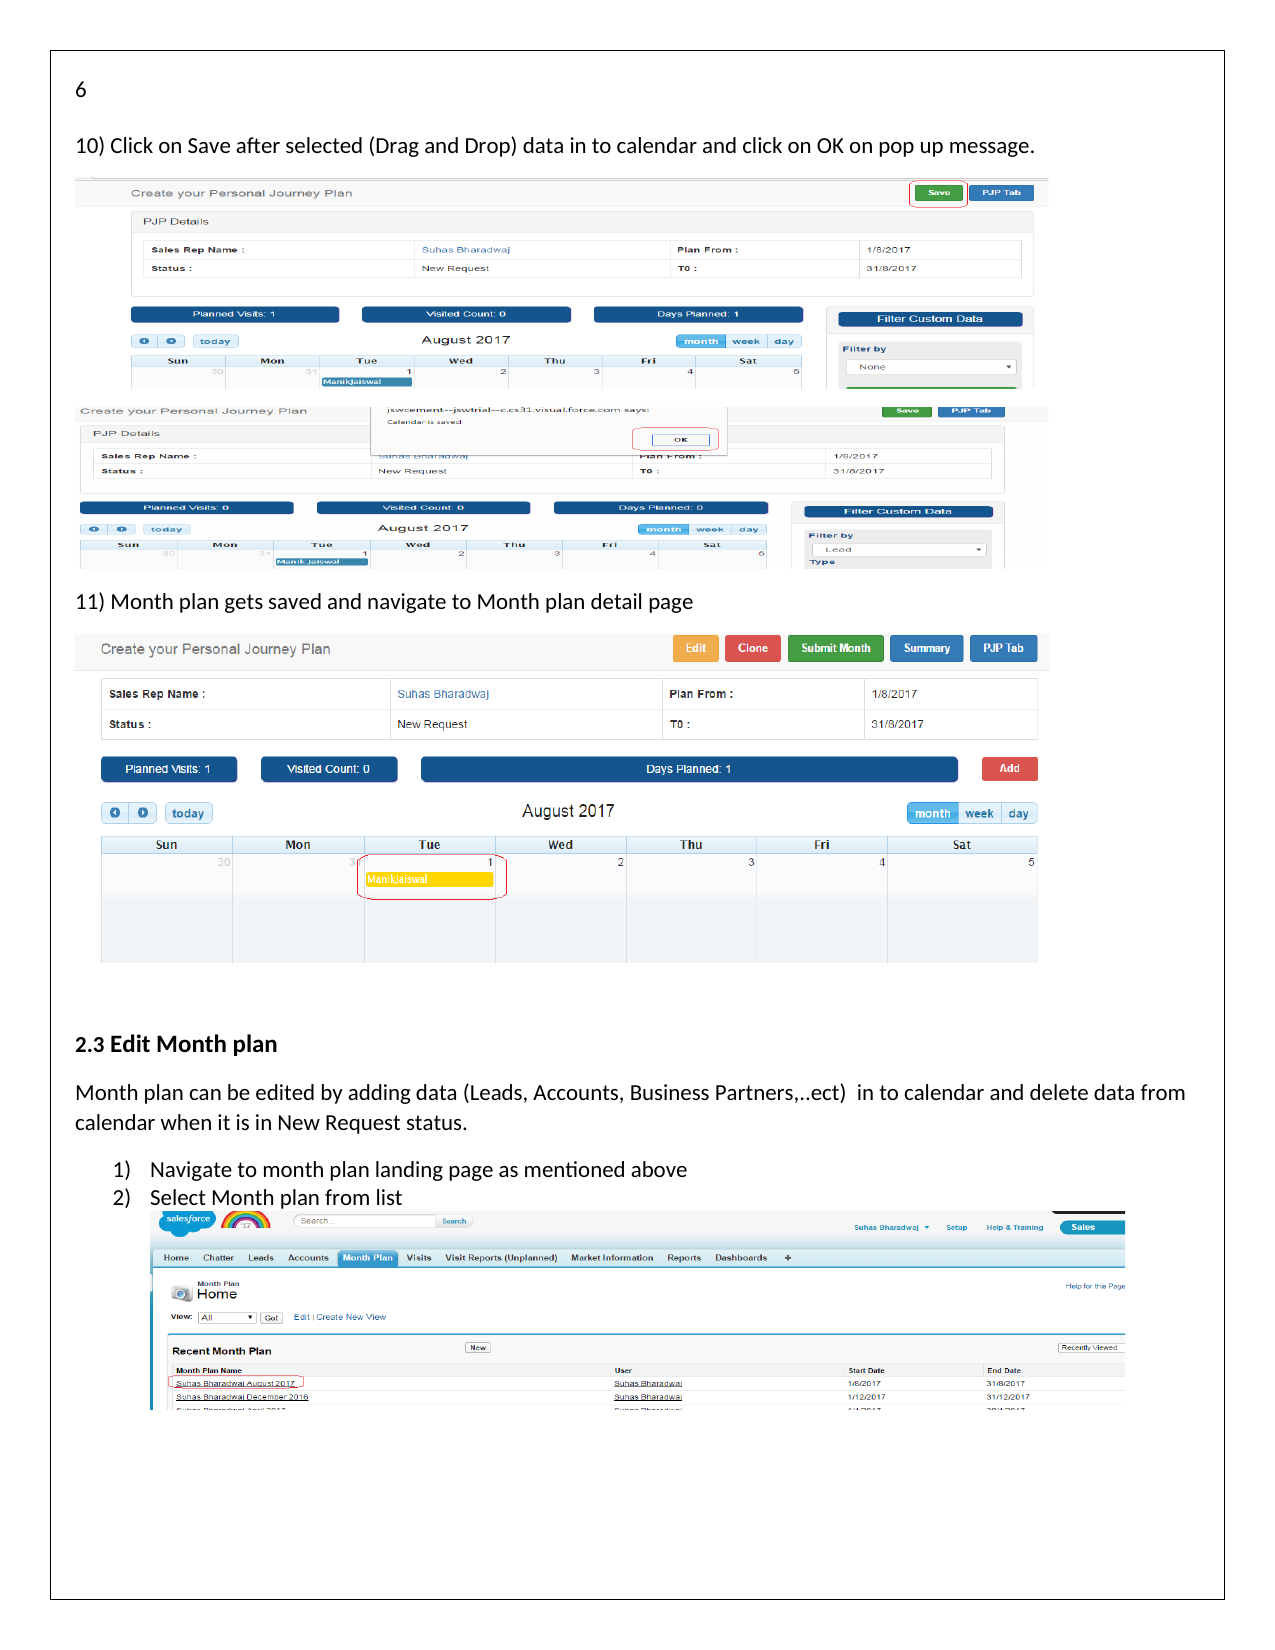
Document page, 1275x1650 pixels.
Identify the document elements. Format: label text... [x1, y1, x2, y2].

picture [169, 1216, 183, 1221]
text 10) Click on Save after selected (Drag and Drop) data in to calendar and click on OK on pop up message. [75, 131, 1200, 159]
picture [75, 177, 1049, 389]
text 11) Month plan gets saved and navigate to Month plan detail page [75, 587, 1200, 616]
list Navigate to month plan landing page as mentioned above [112, 1155, 1200, 1183]
picture [150, 1211, 1125, 1410]
text 2.3 Edit Month plan [75, 1028, 1200, 1059]
text Month plan can be edited by adding data (Leads, Accounts, Business Partners,..ect) in to calendar and delete data from calendar when it is in New Request status. [75, 1078, 1200, 1136]
picture [75, 407, 1049, 569]
picture [75, 634, 1050, 963]
